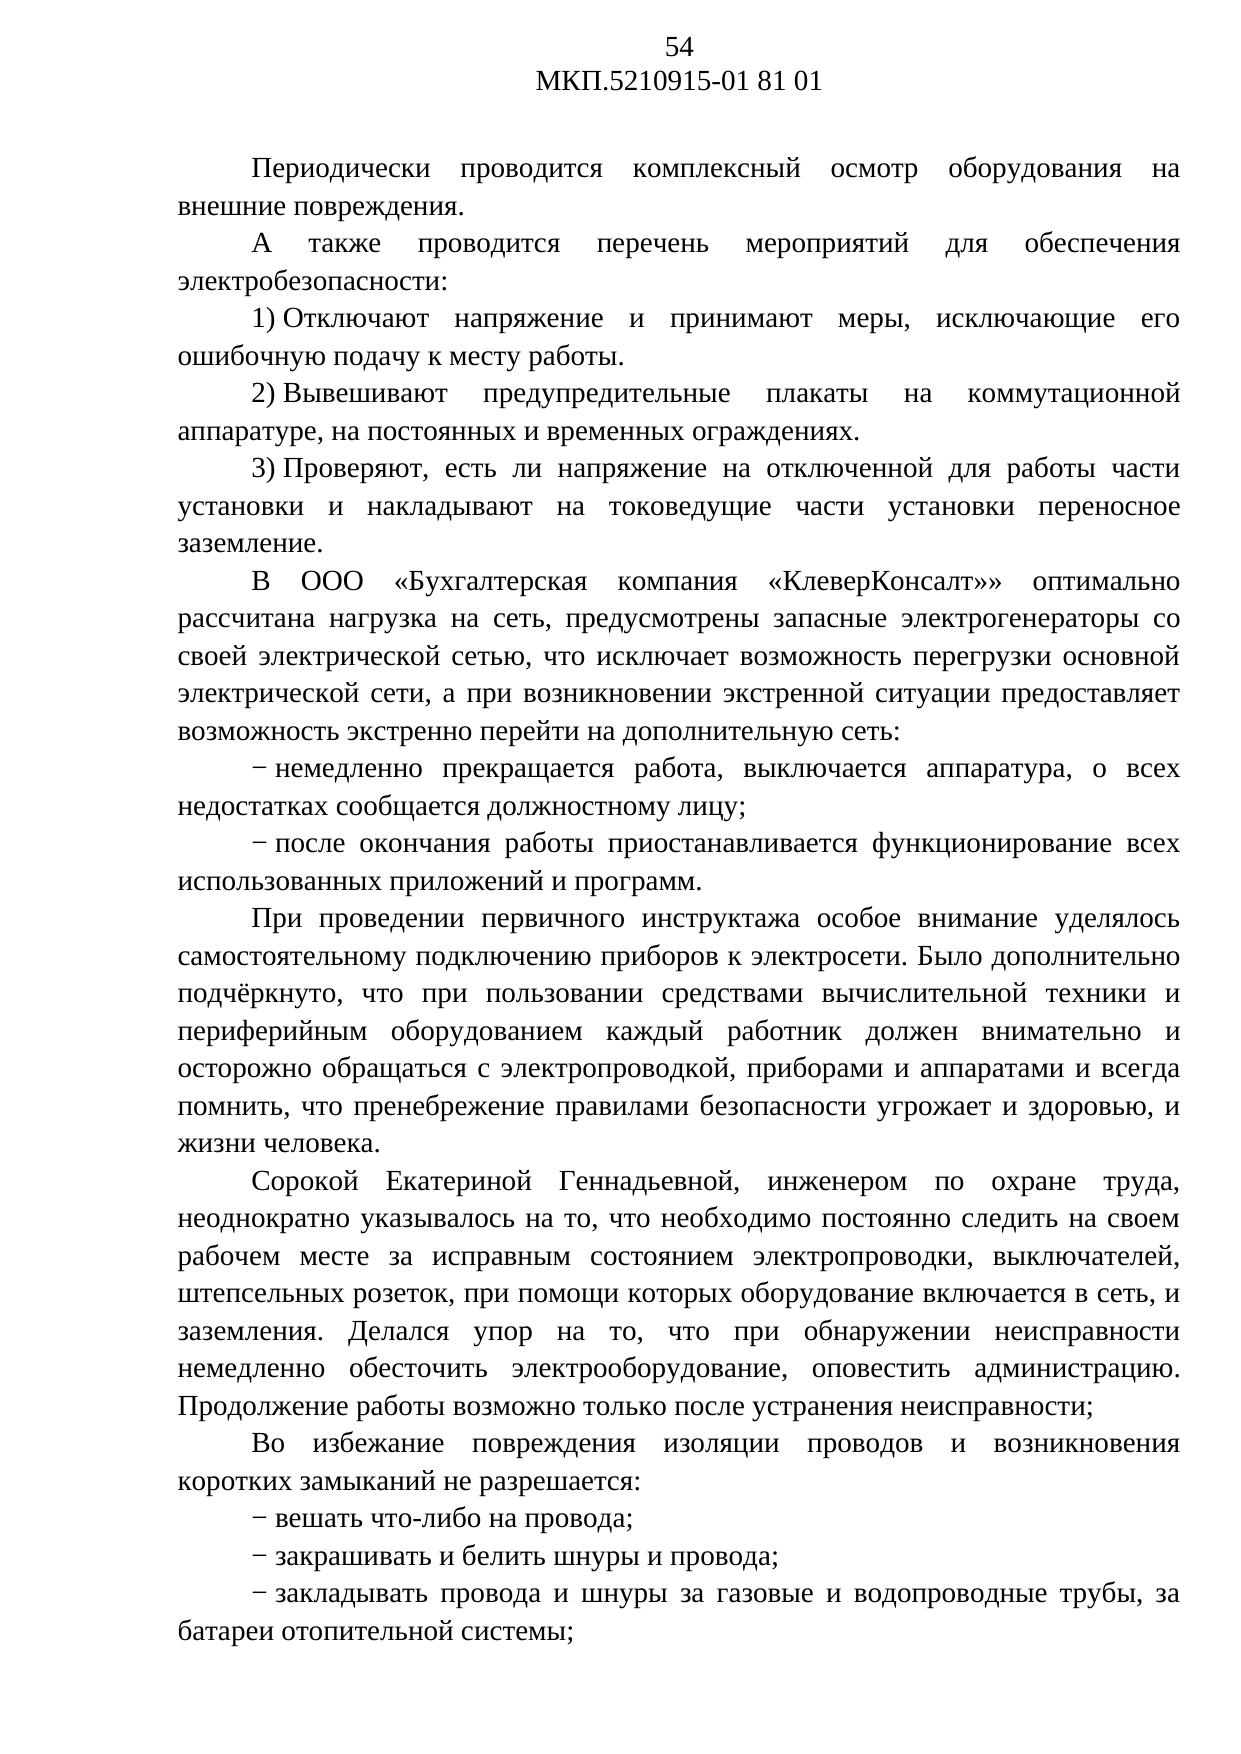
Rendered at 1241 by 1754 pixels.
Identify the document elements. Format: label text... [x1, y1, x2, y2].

list после окончания работы приостанавливается функционирование всех использованных приложений и программ. [177, 823, 1181, 898]
text В ООО «Бухгалтерская компания «КлеверКонсалт»» оптимально рассчитана нагрузка на сеть, предусмотрены запасные электрогенераторы со своей электрической сетью, что исключает возможность перегрузки основной электрической сети, а при возникновении экстренной ситуации предоставляет возможность экстренно перейти на дополнительную сеть: [177, 560, 1181, 748]
text Периодически проводится комплексный осмотр оборудования на внешние повреждения. [177, 148, 1181, 223]
list закрашивать и белить шнуры и провода; [177, 1535, 1181, 1573]
text При проведении первичного инструктажа особое внимание уделялось самостоятельному подключению приборов к электросети. Было дополнительно подчёркнуто, что при пользовании средствами вычислительной техники и периферийным оборудованием каждый работник должен внимательно и осторожно обращаться с электропроводкой, приборами и аппаратами и всегда помнить, что пренебрежение правилами безопасности угрожает и здоровью, и жизни человека. [177, 898, 1181, 1160]
text Сорокой Екатериной Геннадьевной, инженером по охране труда, неоднократно указывалось на то, что необходимо постоянно следить на своем рабочем месте за исправным состоянием электропроводки, выключателей, штепсельных розеток, при помощи которых оборудование включается в сеть, и заземления. Делался упор на то, что при обнаружении неисправности немедленно обесточить электрооборудование, оповестить администрацию. Продолжение работы возможно только после устранения неисправности; [177, 1160, 1181, 1423]
list закладывать провода и шнуры за газовые и водопроводные трубы, за батареи отопительной системы; [177, 1573, 1181, 1648]
text А также проводится перечень мероприятий для обеспечения электробезопасности: [177, 223, 1181, 298]
list немедленно прекращается работа, выключается аппаратура, о всех недостатках сообщается должностному лицу; [177, 748, 1181, 823]
list вешать что-либо на провода; [177, 1498, 1181, 1535]
list Отключают напряжение и принимают меры, исключающие его ошибочную подачу к месту работы. [177, 298, 1181, 373]
list Проверяют, есть ли напряжение на отключенной для работы части установки и накладывают на токоведущие части установки переносное заземление. [177, 448, 1181, 560]
text Во избежание повреждения изоляции проводов и возникновения коротких замыканий не разрешается: [177, 1423, 1181, 1498]
list Вывешивают предупредительные плакаты на коммутационной аппаратуре, на постоянных и временных ограждениях. [177, 373, 1181, 448]
